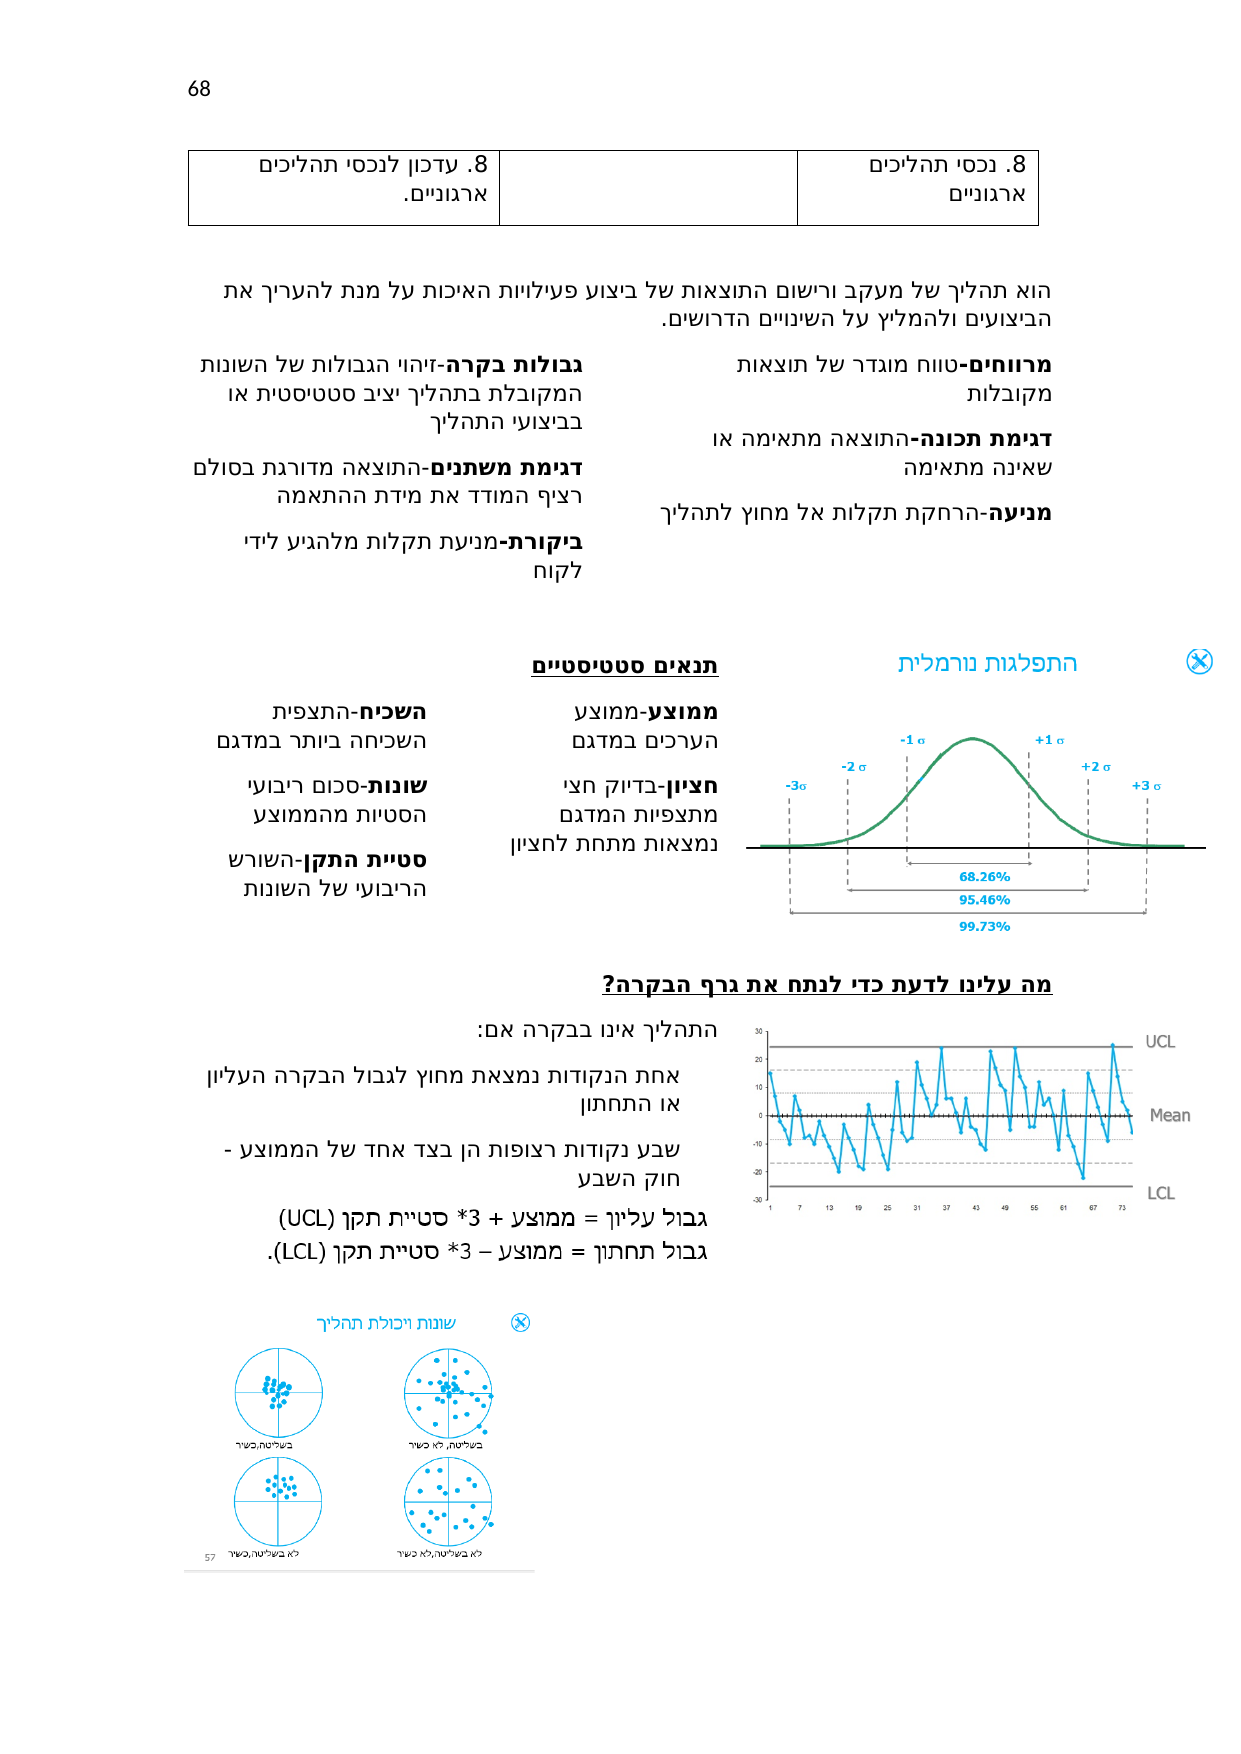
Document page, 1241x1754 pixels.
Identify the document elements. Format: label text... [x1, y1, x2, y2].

text מרווחים-טווח מוגדר של תוצאות מקובלות [657, 351, 1053, 406]
picture [737, 1011, 1221, 1222]
list אחת הנקודות נמצאת מחוץ לגבול הבקרה העליון או התחתון [187, 1062, 737, 1117]
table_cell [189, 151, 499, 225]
text הוא תהליך של מעקב ורישום התוצאות של ביצוע פעילויות האיכות על מנת להעריך את הביצועים ולהמליץ על השינויים הדרושים. [187, 277, 1053, 332]
text מניעה-הרחקת תקלות אל מחוץ לתהליך [657, 499, 1053, 526]
text חציון-בדיוק חצי מתצפיות המדגם נמצאות מתחת לחציון [501, 772, 737, 856]
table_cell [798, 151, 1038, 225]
text סטיית התקן-השורש הריבועי של השונות [187, 846, 427, 902]
text התהליך אינו בבקרה אם: [187, 1016, 737, 1043]
text ממוצע-ממוצע הערכים במדגם [501, 698, 737, 753]
picture [184, 1312, 535, 1573]
picture [1191, 649, 1206, 658]
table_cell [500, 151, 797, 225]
text דגימת תכונה-התוצאה מתאימה או שאינה מתאימה [657, 425, 1053, 481]
text שונות-סכום ריבועי הסטיות מהממוצע [187, 772, 427, 828]
text גבולות בקרה-זיהוי הגבולות של השונות המקובלת בתהליך יציב סטטיסטית או בביצועי התהליך [187, 351, 583, 435]
text תנאים סטטיסטיים [187, 653, 737, 679]
text מה עלינו לדעת כדי לנתח את גרף הבקרה? [187, 971, 1053, 998]
picture [249, 1203, 719, 1276]
text דגימת משתנים-התוצאה מדורגת בסולם רציף המודד את מידת ההתאמה [187, 454, 583, 509]
list שבע נקודות רצופות הן בצד אחד של הממוצע - חוק השבע [187, 1136, 737, 1191]
text ביקורת-מניעת תקלות מלהגיע לידי לקוח [187, 528, 583, 583]
picture [737, 649, 1215, 962]
text השכיח-התצפית השכיחה ביותר במדגם [187, 698, 427, 753]
